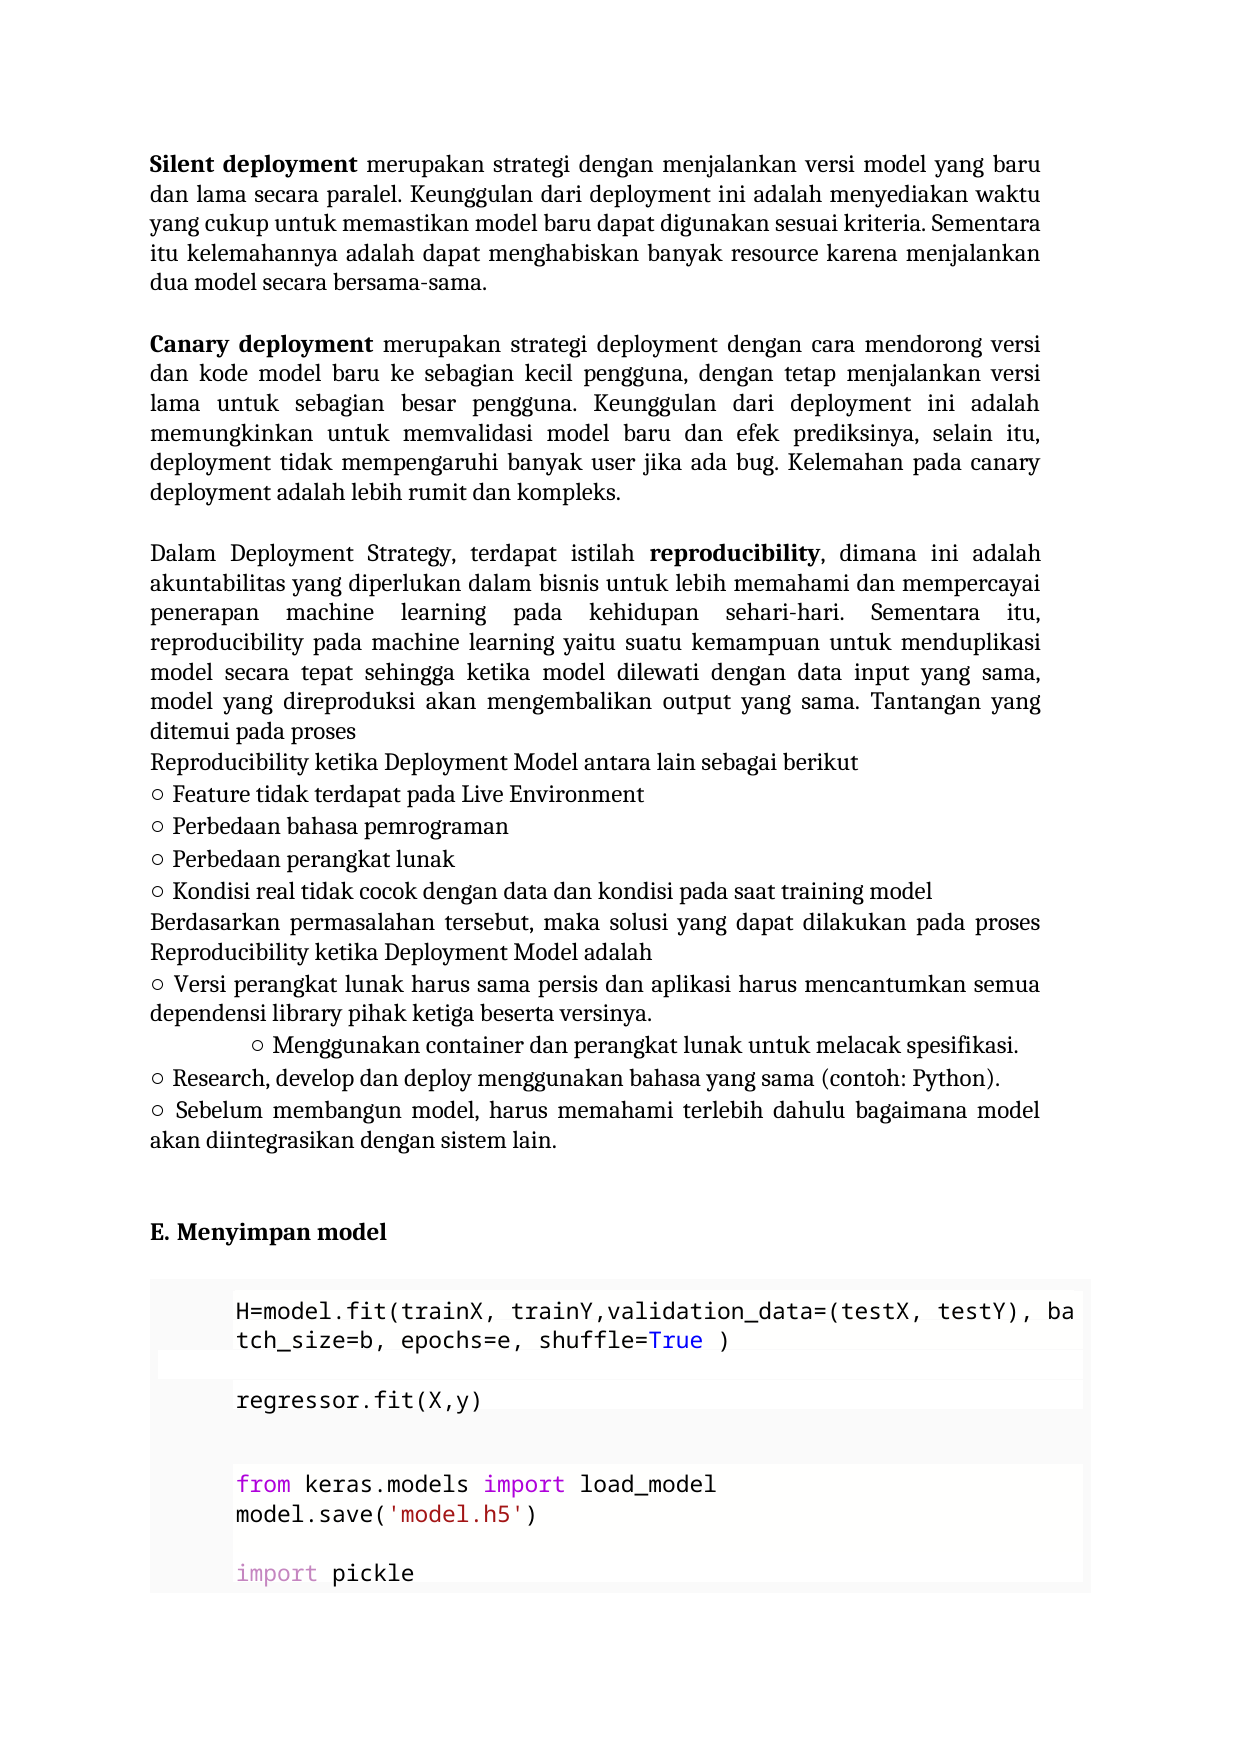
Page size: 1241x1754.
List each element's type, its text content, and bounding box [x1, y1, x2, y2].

text ○ Research, develop dan deploy menggunakan bahasa yang sama (contoh: Python). [150, 1063, 1042, 1093]
text ○ Sebelum membangun model, harus memahami terlebih dahulu bagaimana model akan diintegrasikan dengan sistem lain. [150, 1095, 1042, 1154]
text Reproducibility ketika Deployment Model antara lain sebagai berikut [150, 748, 1042, 777]
text E. Menyimpan model [150, 1218, 1090, 1247]
text Canary deployment merupakan strategi deployment dengan cara mendorong versi dan kode model baru ke sebagian kecil pengguna, dengan tetap menjalankan versi lama untuk sebagian besar pengguna. Keunggulan dari deployment ini adalah memungkinkan untuk memvalidasi model baru dan efek prediksinya, selain itu, deployment tidak mempengaruhi banyak user jika ada bug. Kelemahan pada canary deployment adalah lebih rumit dan kompleks. [150, 330, 1042, 506]
text ○ Perbedaan bahasa pemrograman [150, 811, 1042, 841]
text Dalam Deployment Strategy, terdapat istilah reproducibility, dimana ini adalah akuntabilitas yang diperlukan dalam bisnis untuk lebih memahami dan mempercayai penerapan machine learning pada kehidupan sehari-hari. Sementara itu, reproducibility pada machine learning yaitu suatu kemampuan untuk menduplikasi model secara tepat sehingga ketika model dilewati dengan data input yang sama, model yang direproduksi akan mengembalikan output yang sama. Tantangan yang ditemui pada proses [150, 539, 1042, 745]
text Silent deployment merupakan strategi dengan menjalankan versi model yang baru dan lama secara paralel. Keunggulan dari deployment ini adalah menyediakan waktu yang cukup untuk memastikan model baru dapat digunakan sesuai kriteria. Sementara itu kelemahannya adalah dapat menghabiskan banyak resource karena menjalankan dua model secara bersama-sama. [150, 150, 1042, 297]
text Berdasarkan permasalahan tersebut, maka solusi yang dapat dilakukan pada proses Reproducibility ketika Deployment Model adalah [150, 908, 1042, 966]
text ○ Menggunakan container dan perangkat lunak untuk melacak spesifikasi. [150, 1031, 1019, 1060]
text ○ Perbedaan perangkat lunak [150, 843, 1042, 873]
text ○ Versi perangkat lunak harus sama persis dan aplikasi harus mencantumkan semua dependensi library pihak ketiga beserta versinya. [150, 969, 1042, 1028]
text ○ Feature tidak terdapat pada Live Environment [150, 779, 1042, 809]
text ○ Kondisi real tidak cocok dengan data dan kondisi pada saat training model [150, 876, 1042, 905]
